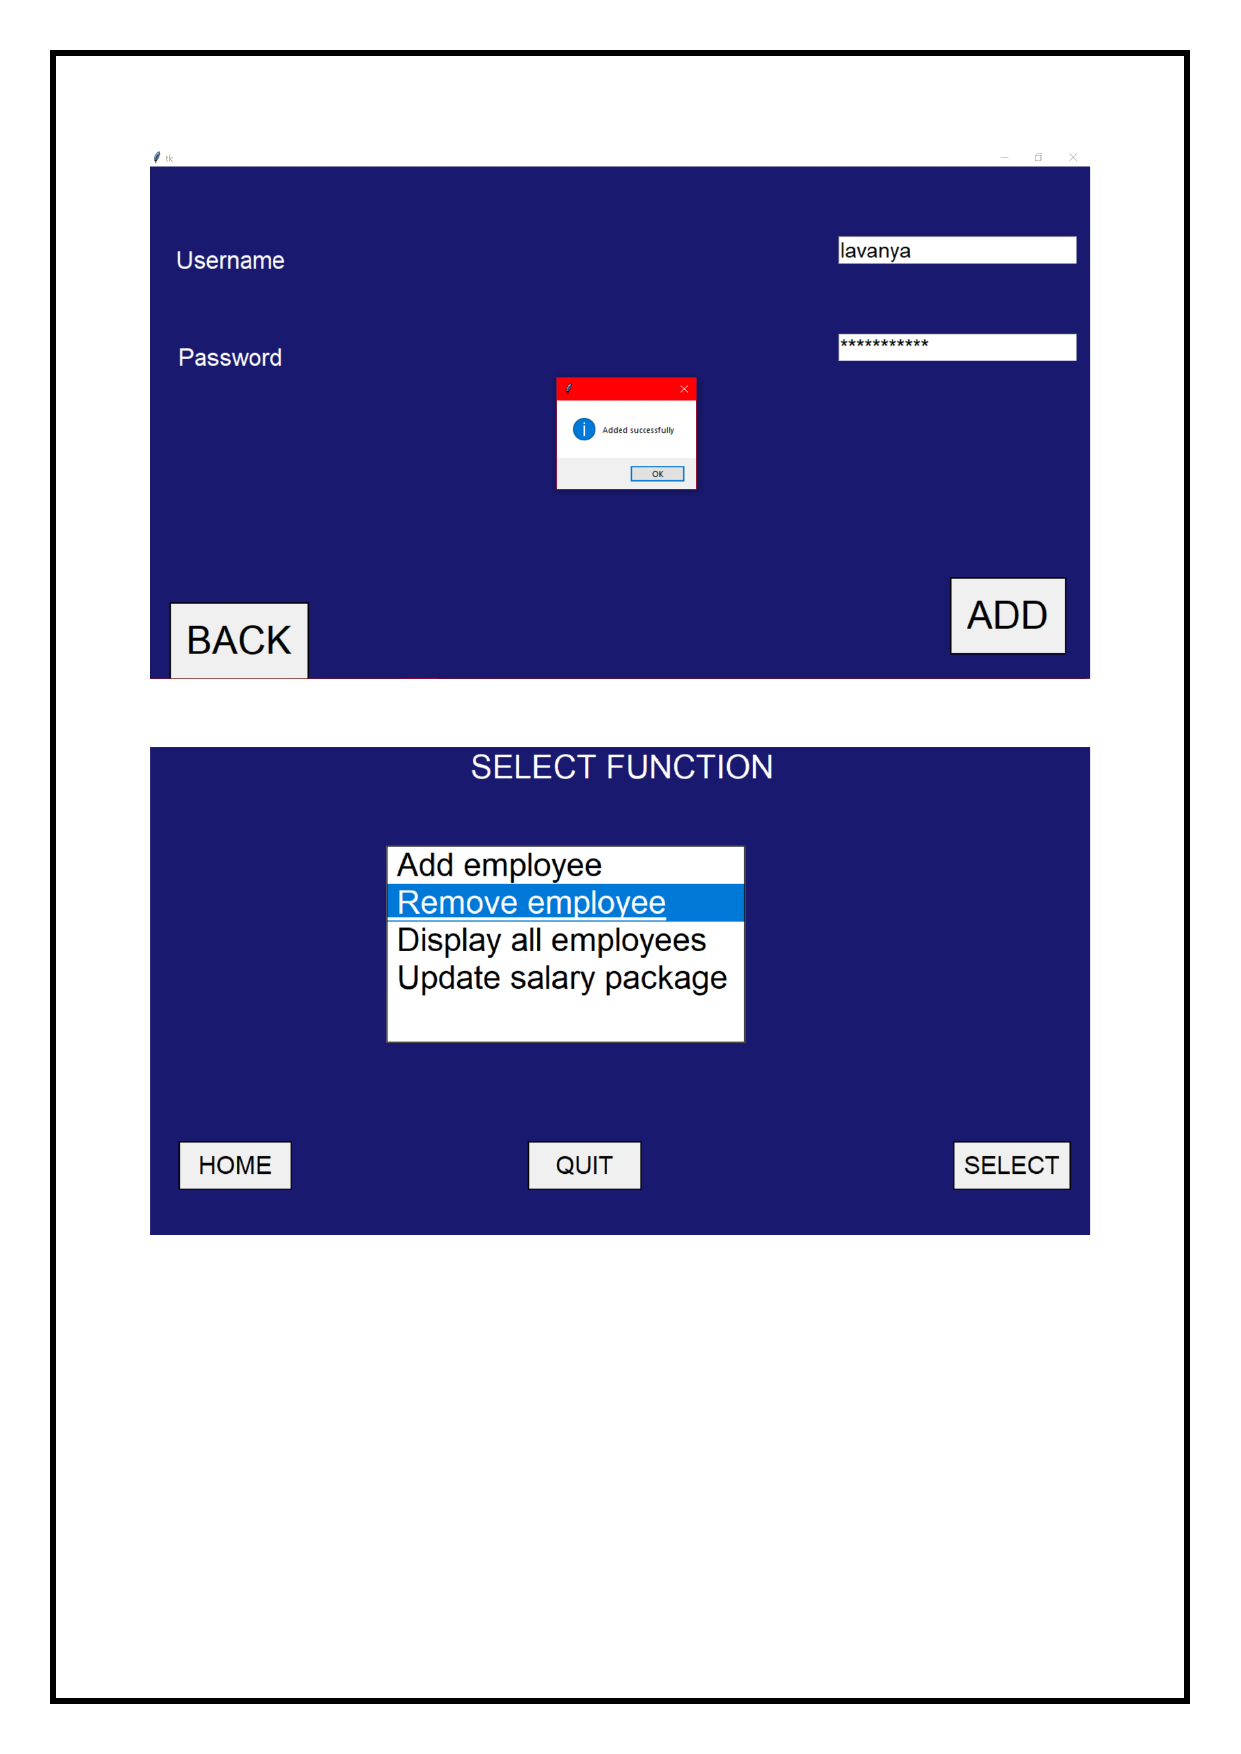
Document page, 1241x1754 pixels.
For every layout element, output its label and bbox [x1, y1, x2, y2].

picture [150, 747, 1091, 1235]
picture [150, 150, 1091, 679]
